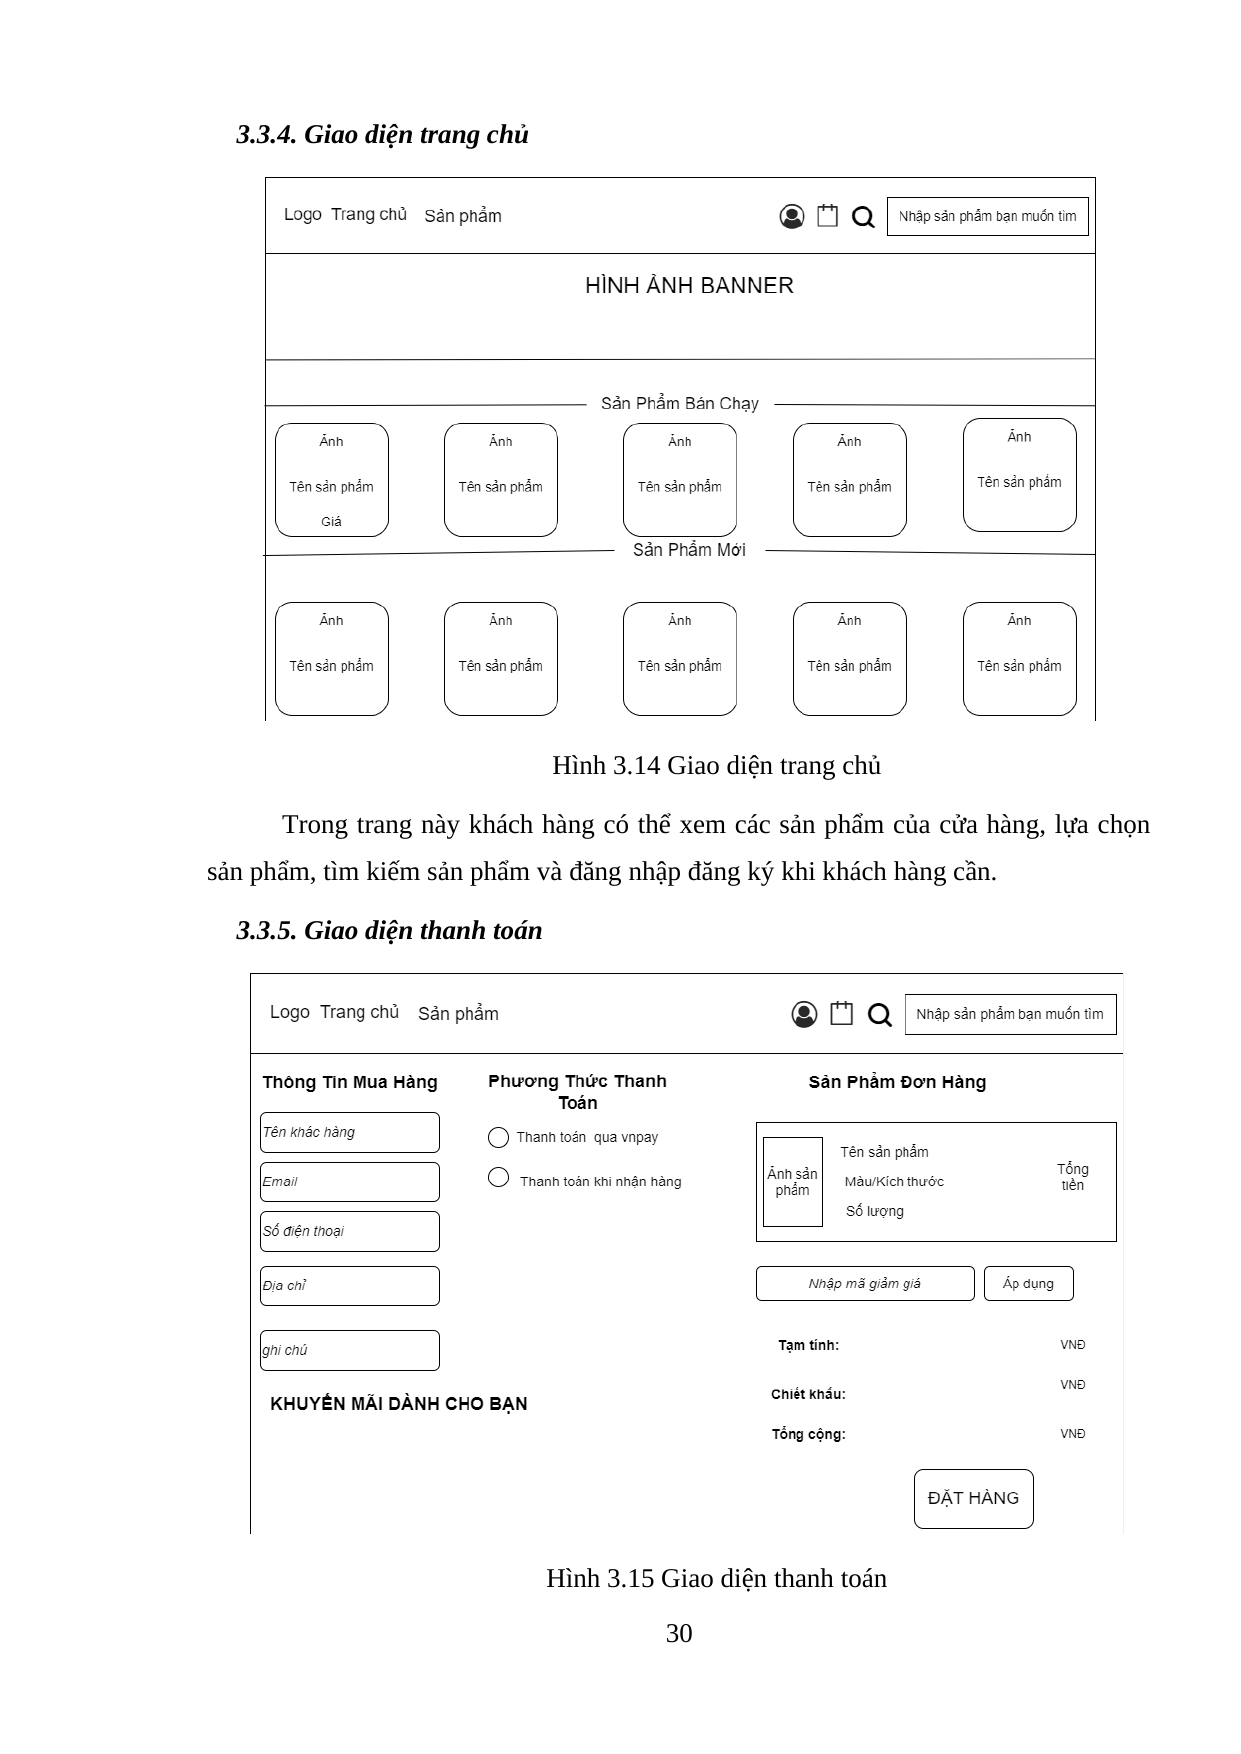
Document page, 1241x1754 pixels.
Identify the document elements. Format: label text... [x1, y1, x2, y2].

text Trong trang này khách hàng có thể xem các sản phẩm của cửa hàng, lựa chọn sản phẩm, tìm kiếm sản phẩm và đăng nhập đăng ký khi khách hàng cần. [207, 808, 1152, 886]
subtitle Giao diện thanh toán [236, 914, 1152, 945]
subtitle Giao diện trang chủ [236, 118, 1152, 149]
picture [250, 973, 1124, 1534]
picture [262, 177, 1097, 721]
